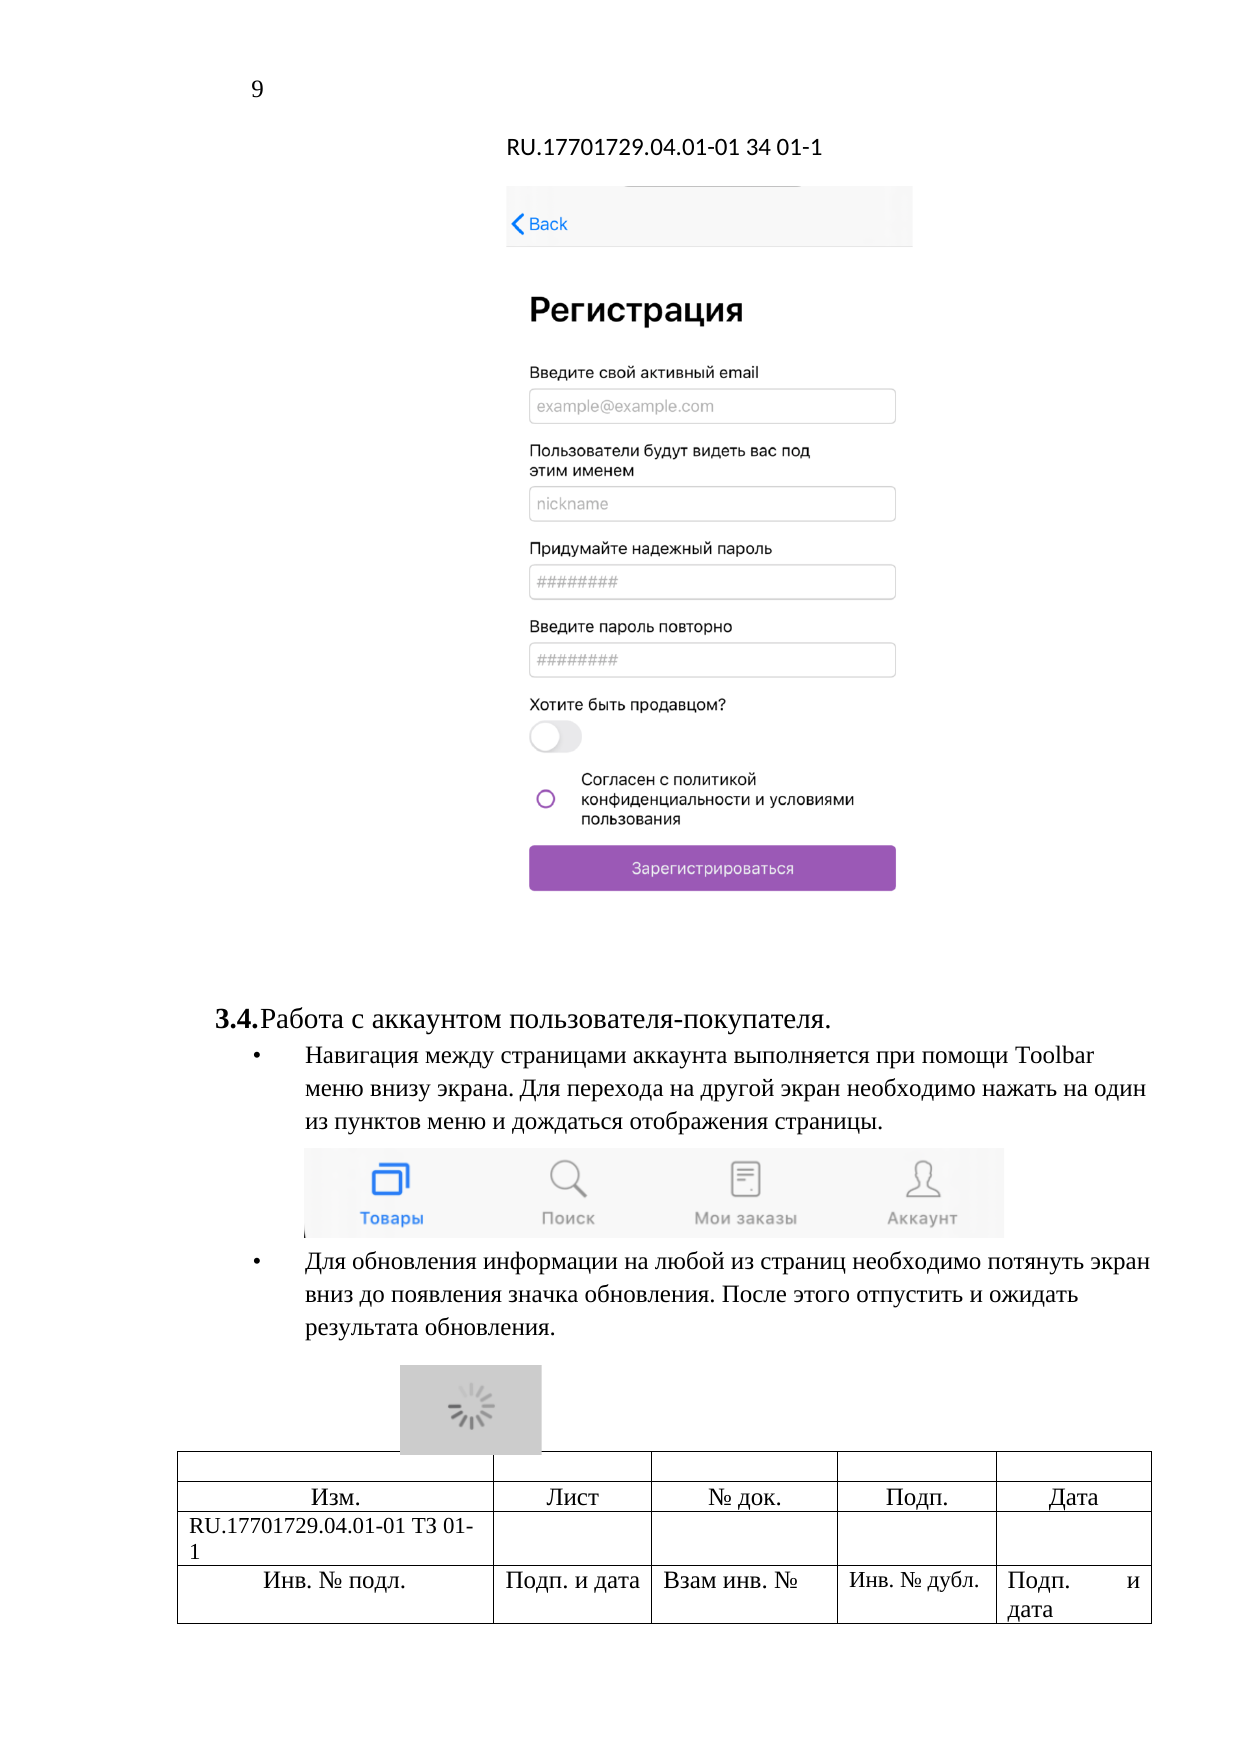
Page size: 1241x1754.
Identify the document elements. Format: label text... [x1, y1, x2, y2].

picture [400, 1365, 542, 1455]
list Навигация между страницами аккаунта выполняется при помощи Toolbar меню внизу экрана. Для перехода на другой экран необходимо нажать на один из пунктов меню и дождаться отображения страницы. [252, 1040, 1152, 1135]
picture [304, 1148, 1005, 1238]
picture [506, 186, 913, 997]
